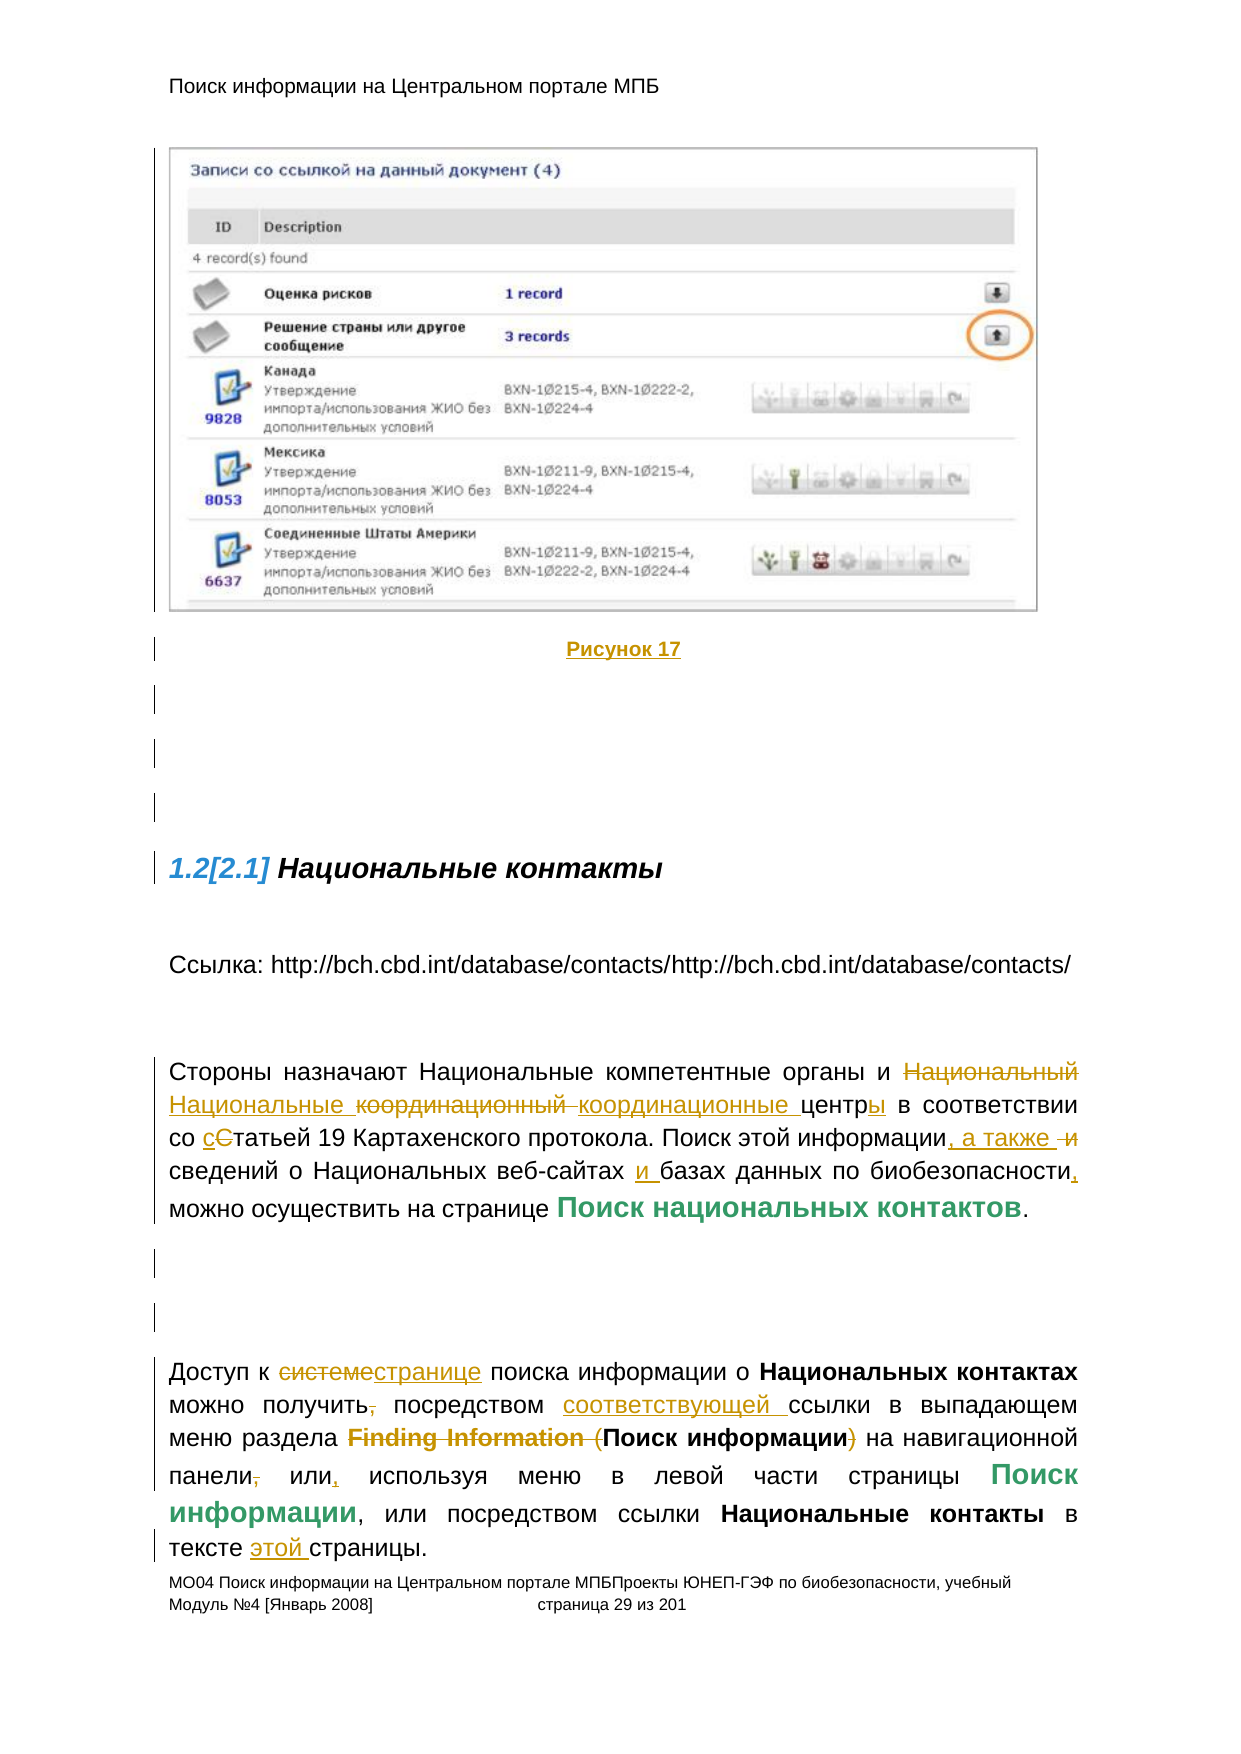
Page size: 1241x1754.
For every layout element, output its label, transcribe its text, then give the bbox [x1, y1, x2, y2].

picture [168, 147, 1039, 612]
text Доступ к поиска информации о Национальных контактах можно получить посредством ссылки в выпадающем меню раздела Поиск информации на навигационной панели или используя меню в левой части страницы Поиск информации, или посредством ссылки Национальные контакты в тексте страницы. [169, 1357, 1078, 1562]
text Национальные контакты [169, 851, 1078, 884]
text Стороны назначают Национальные компетентные органы и центр в соответствии со татьей 19 Картахенского протокола. Поиск этой информациисведений о Национальных веб-сайтах базах данных по биобезопасности можно осуществить на странице Поиск национальных контактов. [169, 1057, 1078, 1224]
text Ссылка: http://bch.cbd.int/database/contacts/ [169, 949, 1078, 978]
